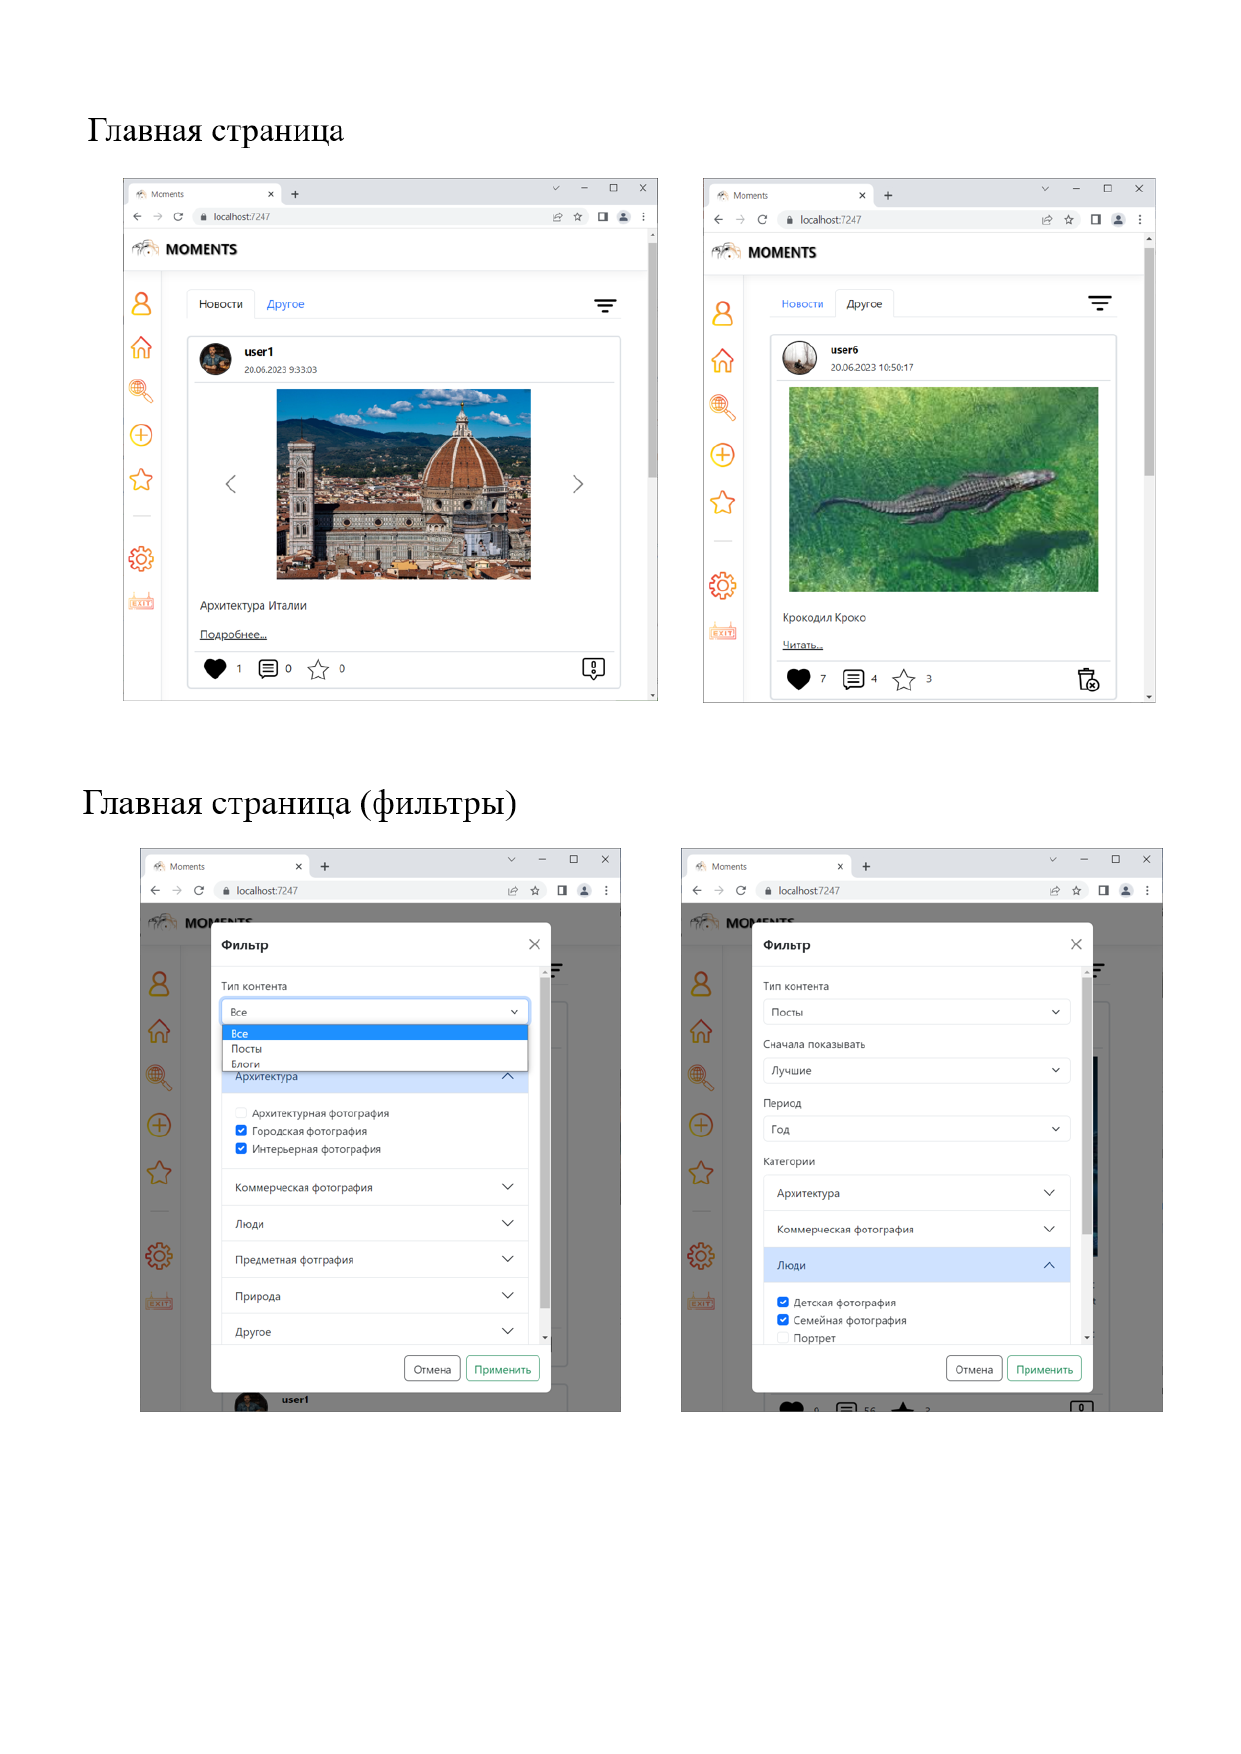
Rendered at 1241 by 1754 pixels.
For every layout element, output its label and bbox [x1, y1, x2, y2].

picture [73, 103, 1167, 712]
picture [73, 776, 1167, 1423]
